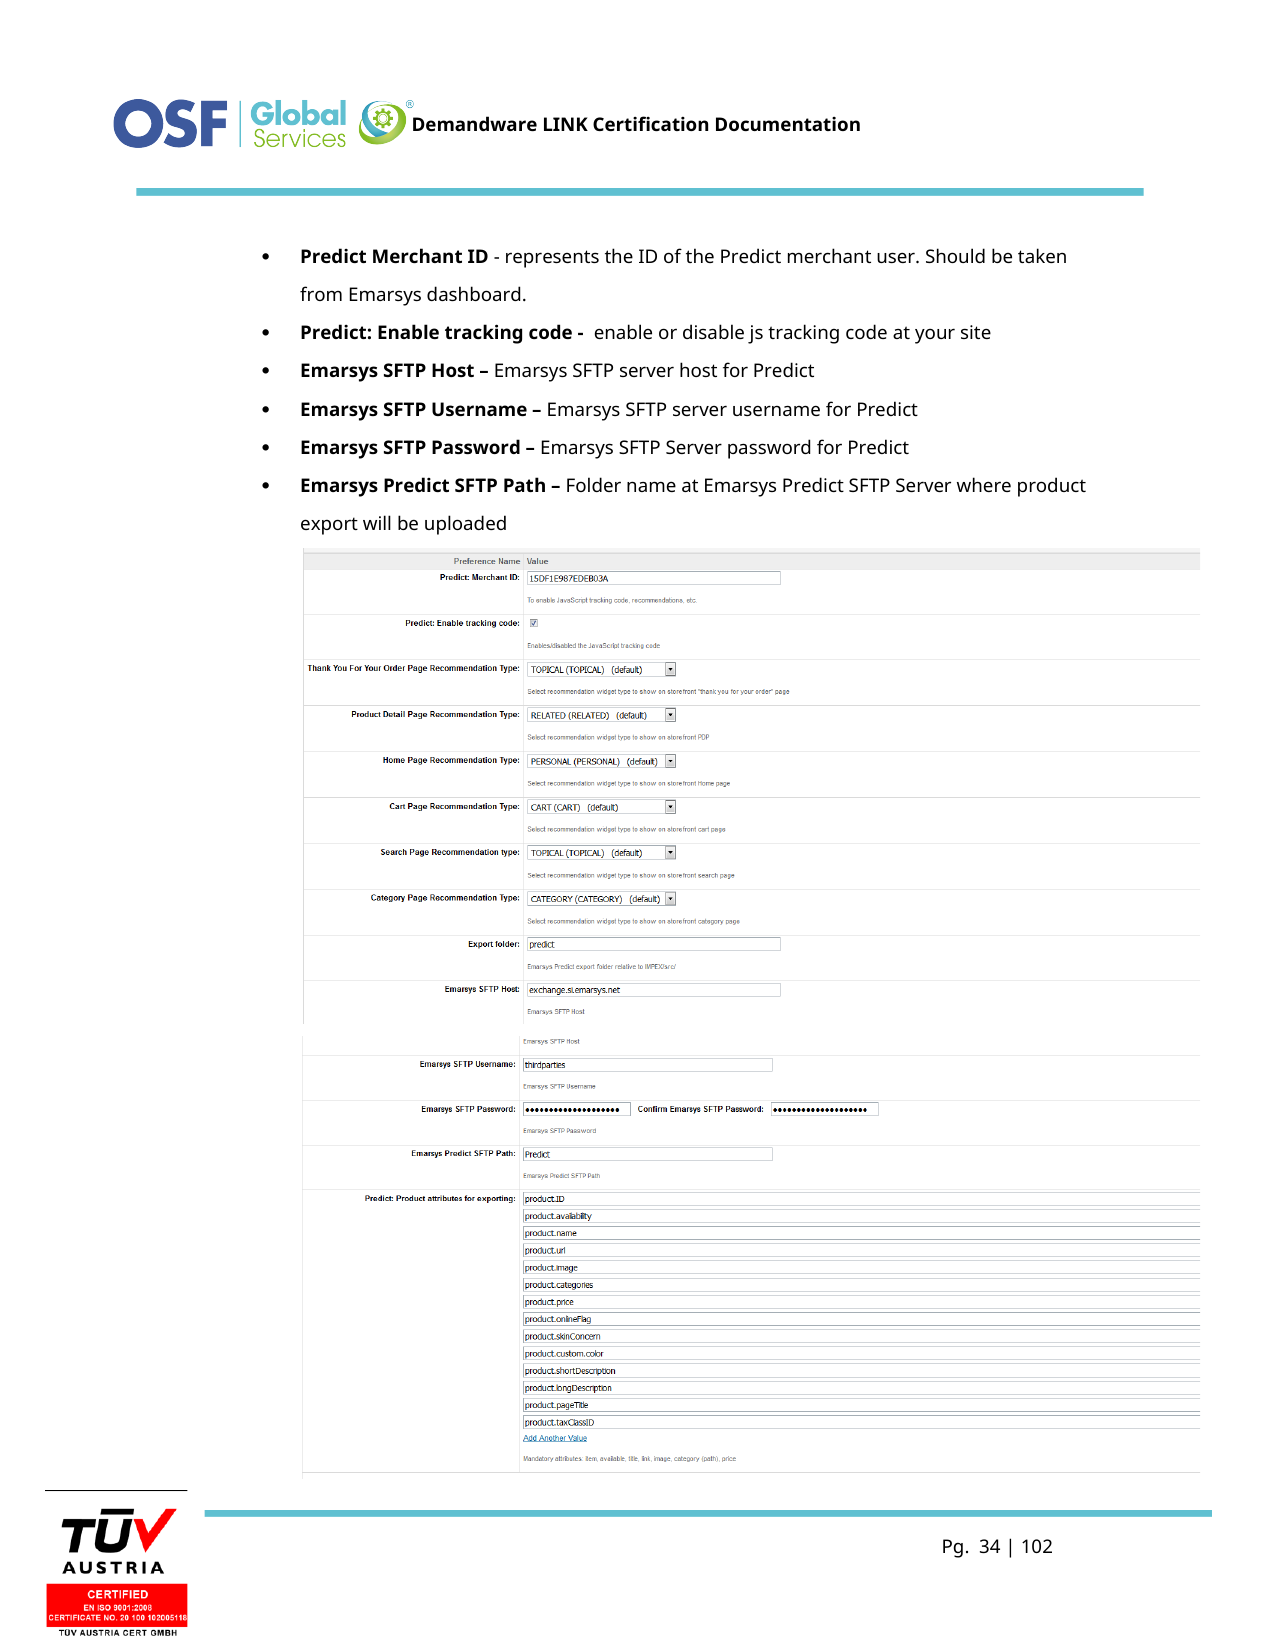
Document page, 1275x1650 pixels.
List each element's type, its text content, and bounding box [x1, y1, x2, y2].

picture [113, 99, 414, 148]
list Emarsys Predict SFTP Path – Folder name at Emarsys Predict SFTP Server where product export will be uploaded [262, 472, 1087, 536]
picture [136, 188, 1144, 196]
picture [204, 1510, 1212, 1517]
list Emarsys SFTP Host – Emarsys SFTP server host for Predict [262, 358, 1087, 383]
list Predict Merchant ID - represents the ID of the Predict merchant user. Should be taken from Emarsys dashboard. [262, 243, 1087, 307]
picture [300, 1036, 1200, 1479]
list Emarsys SFTP Password – Emarsys SFTP Server password for Predict [262, 434, 1087, 460]
list Predict: Enable tracking code - enable or disable js tracking code at your site [262, 319, 1087, 345]
list Emarsys SFTP Username – Emarsys SFTP server username for Predict [262, 396, 1087, 422]
picture [43, 1490, 187, 1634]
picture [300, 548, 1200, 1024]
